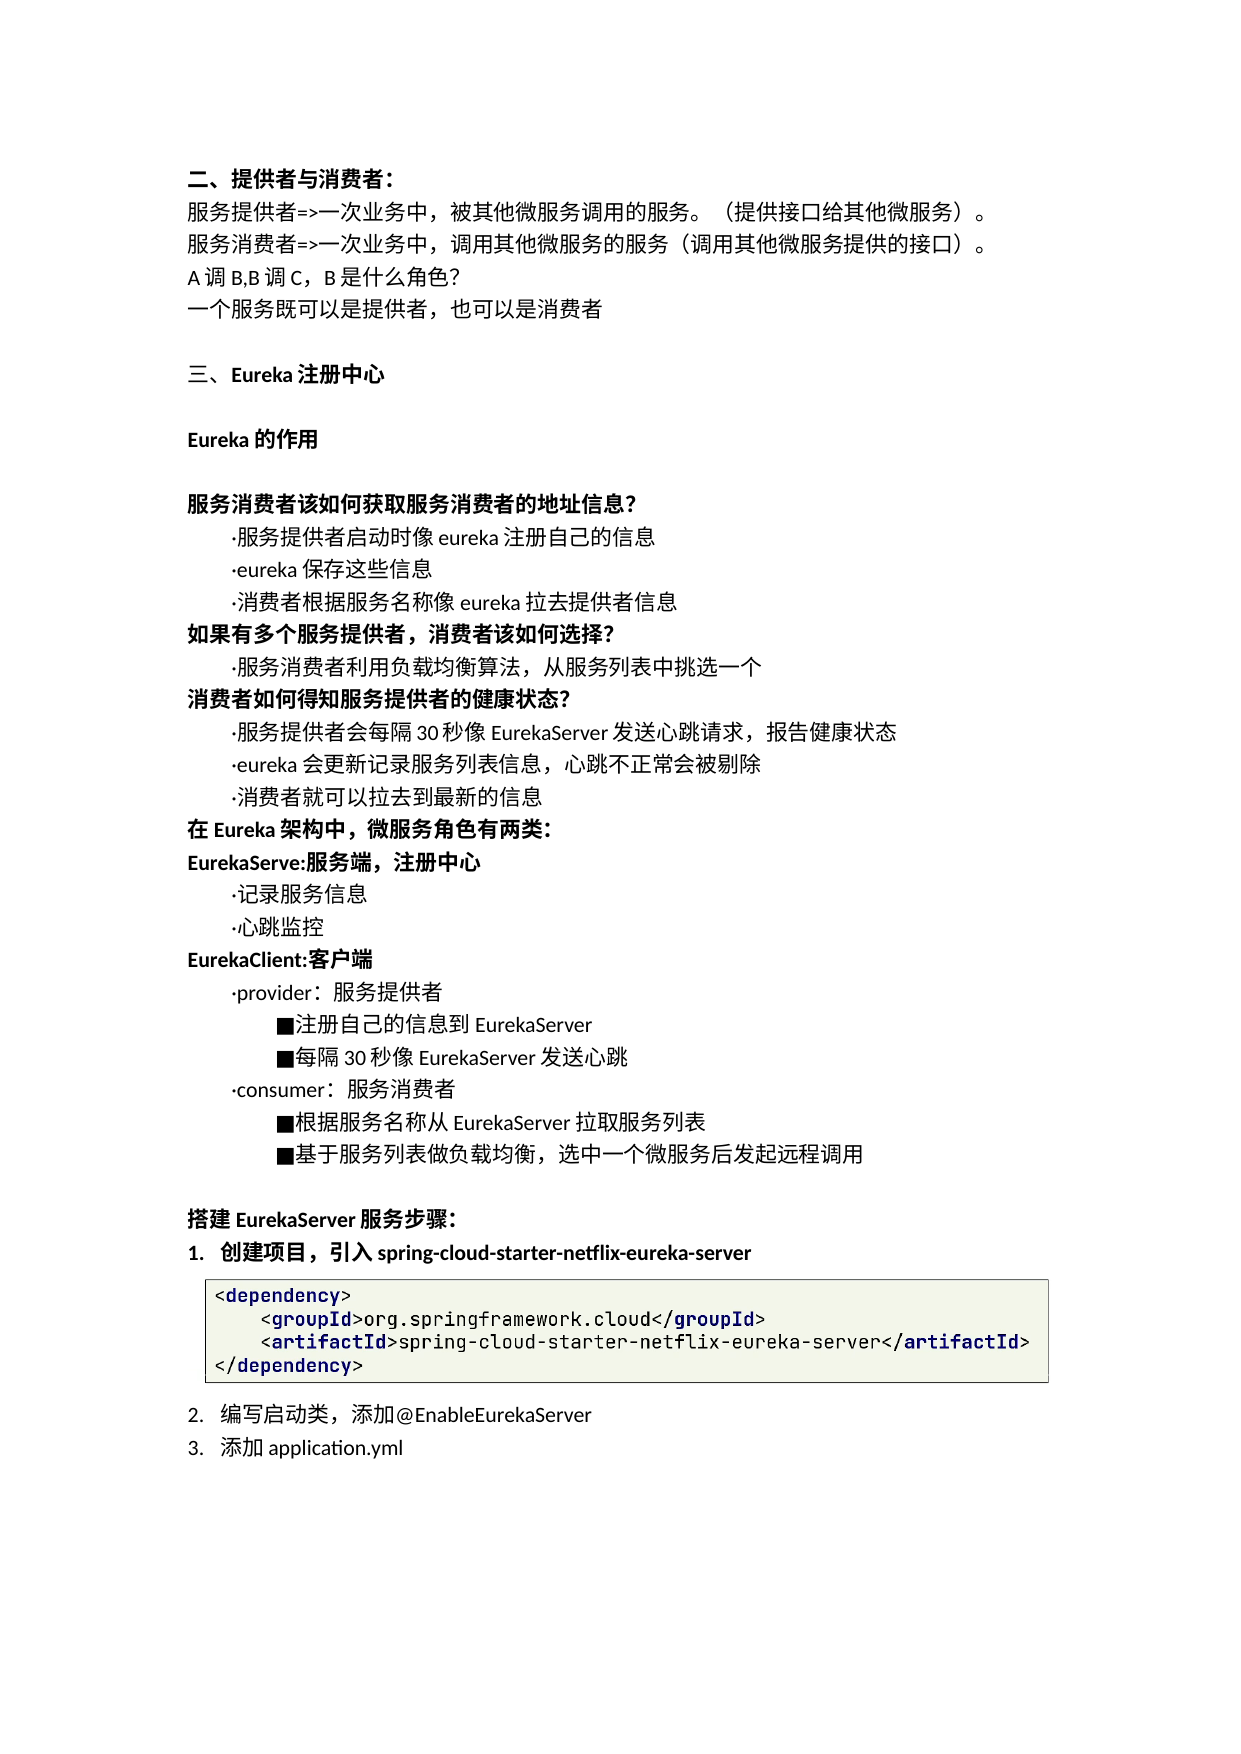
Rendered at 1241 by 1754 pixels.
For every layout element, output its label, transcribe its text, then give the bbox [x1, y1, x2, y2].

text EurekaServe:服务端，注册中心 [187, 844, 1053, 877]
text ·记录服务信息 [187, 877, 1053, 909]
text ■基于服务列表做负载均衡，选中一个微服务后发起远程调用 [231, 1137, 1053, 1169]
text 搭建EurekaServer服务步骤： [187, 1202, 1053, 1234]
text ·eureka会更新记录服务列表信息，心跳不正常会被剔除 [187, 747, 1053, 779]
text ·服务提供者启动时像eureka注册自己的信息 [187, 519, 1053, 552]
text ·服务提供者会每隔30秒像EurekaServer发送心跳请求，报告健康状态 [187, 714, 1053, 747]
text ■根据服务名称从EurekaServer拉取服务列表 [231, 1104, 1053, 1137]
text ·消费者就可以拉去到最新的信息 [187, 779, 1053, 812]
text 二、提供者与消费者： [187, 162, 1053, 194]
text ·eureka保存这些信息 [187, 552, 1053, 584]
text ·心跳监控 [187, 909, 1053, 942]
text ·consumer：服务消费者 [187, 1072, 1053, 1104]
picture [187, 1267, 1053, 1384]
list 编写启动类，添加@EnableEurekaServer [187, 1397, 1053, 1429]
text ■每隔30秒像EurekaServer发送心跳 [231, 1039, 1053, 1072]
text ·服务消费者利用负载均衡算法，从服务列表中挑选一个 [187, 649, 1053, 682]
text A调B,B调C，B是什么角色？ [187, 259, 1053, 292]
list 添加application.yml [187, 1429, 1053, 1462]
text EurekaClient:客户端 [187, 942, 1053, 974]
list 创建项目，引入spring-cloud-starter-netflix-eureka-server [187, 1234, 1053, 1267]
text Eureka的作用 [187, 422, 1053, 454]
text ■注册自己的信息到EurekaServer [231, 1007, 1053, 1039]
text 一个服务既可以是提供者，也可以是消费者 [187, 292, 1053, 324]
text 在Eureka架构中，微服务角色有两类： [187, 812, 1053, 844]
text ·消费者根据服务名称像eureka拉去提供者信息 [187, 584, 1053, 617]
text 服务消费者=>一次业务中，调用其他微服务的服务（调用其他微服务提供的接口）。 [187, 227, 1053, 259]
text 服务提供者=>一次业务中，被其他微服务调用的服务。（提供接口给其他微服务）。 [187, 194, 1053, 227]
text 消费者如何得知服务提供者的健康状态？ [187, 682, 1053, 714]
text ·provider：服务提供者 [187, 974, 1053, 1007]
text 服务消费者该如何获取服务消费者的地址信息？ [187, 487, 1053, 519]
list Eureka注册中心 [187, 357, 1053, 389]
text 如果有多个服务提供者，消费者该如何选择？ [187, 617, 1053, 649]
